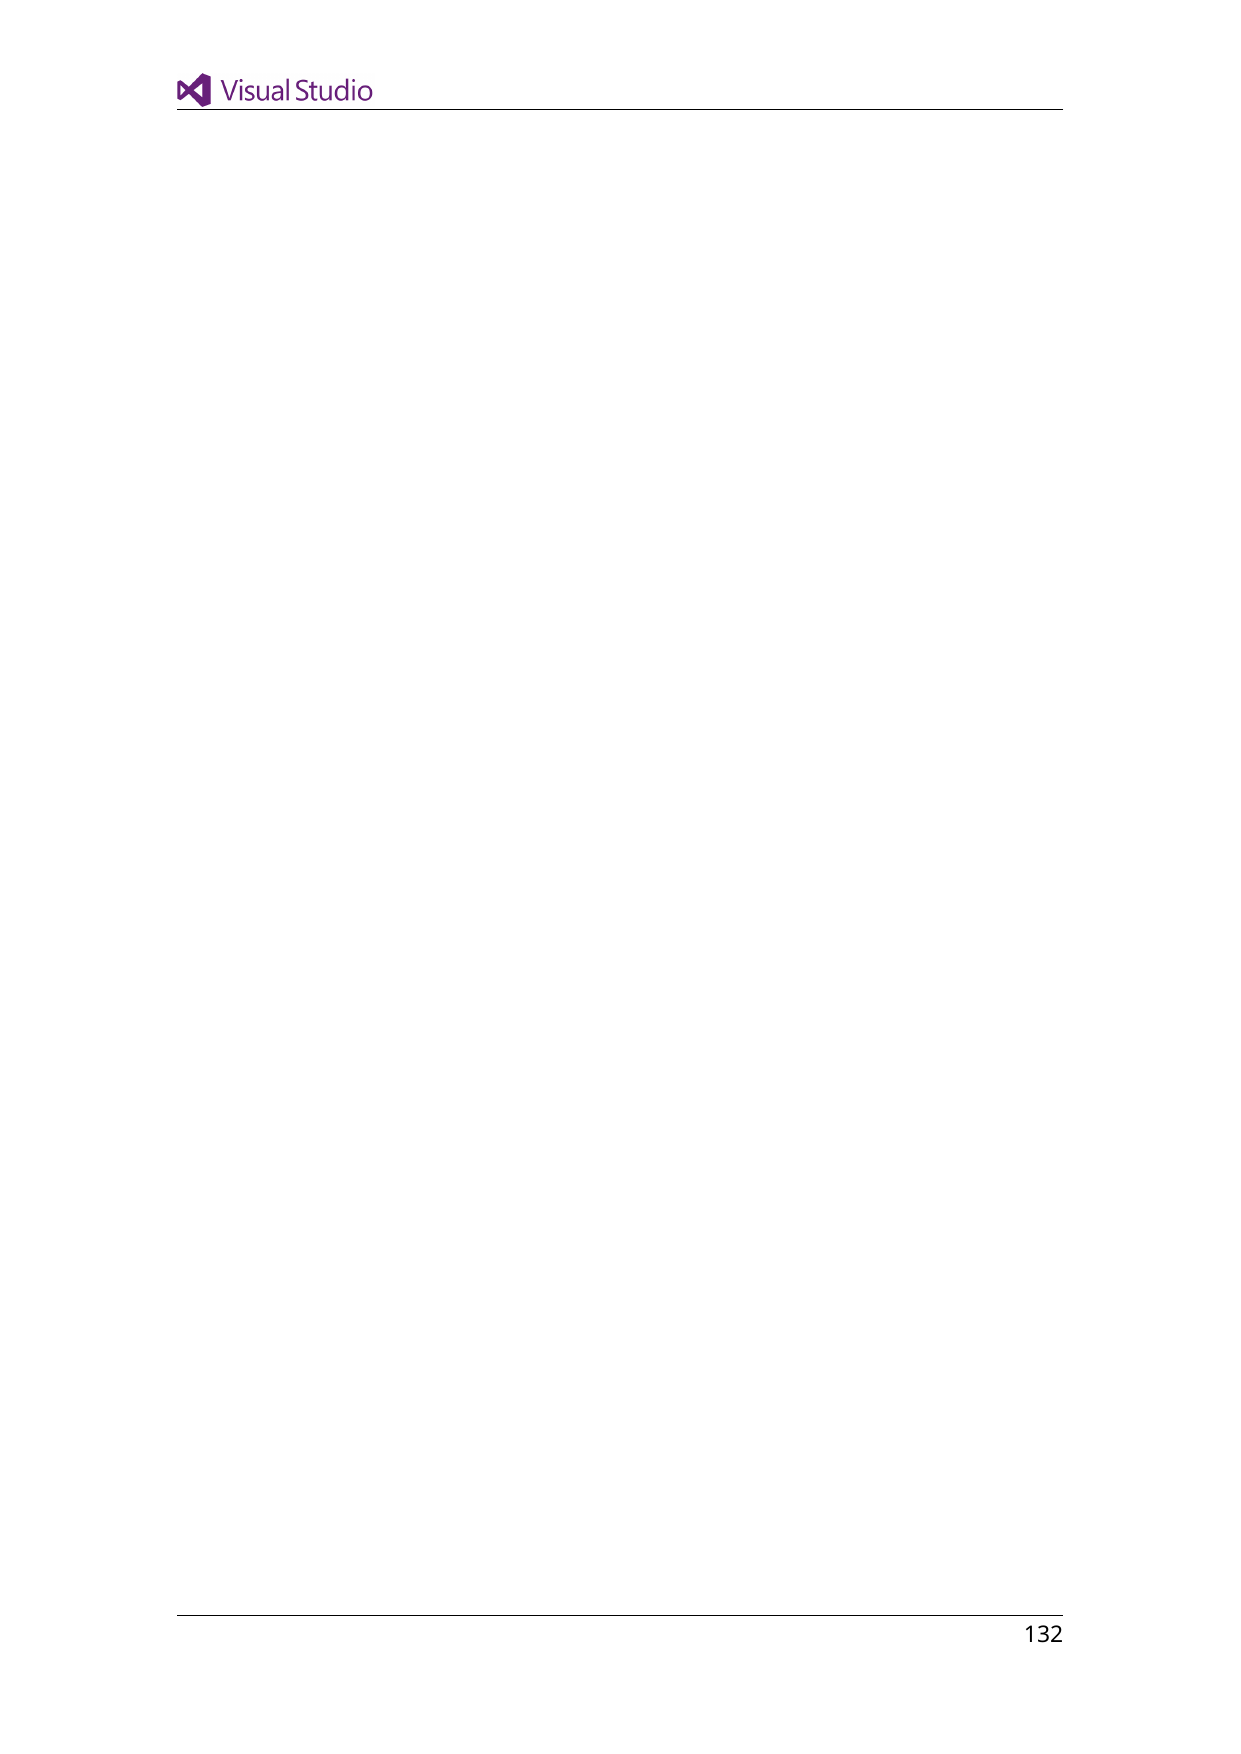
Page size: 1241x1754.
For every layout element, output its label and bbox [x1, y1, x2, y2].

picture [177, 73, 375, 107]
